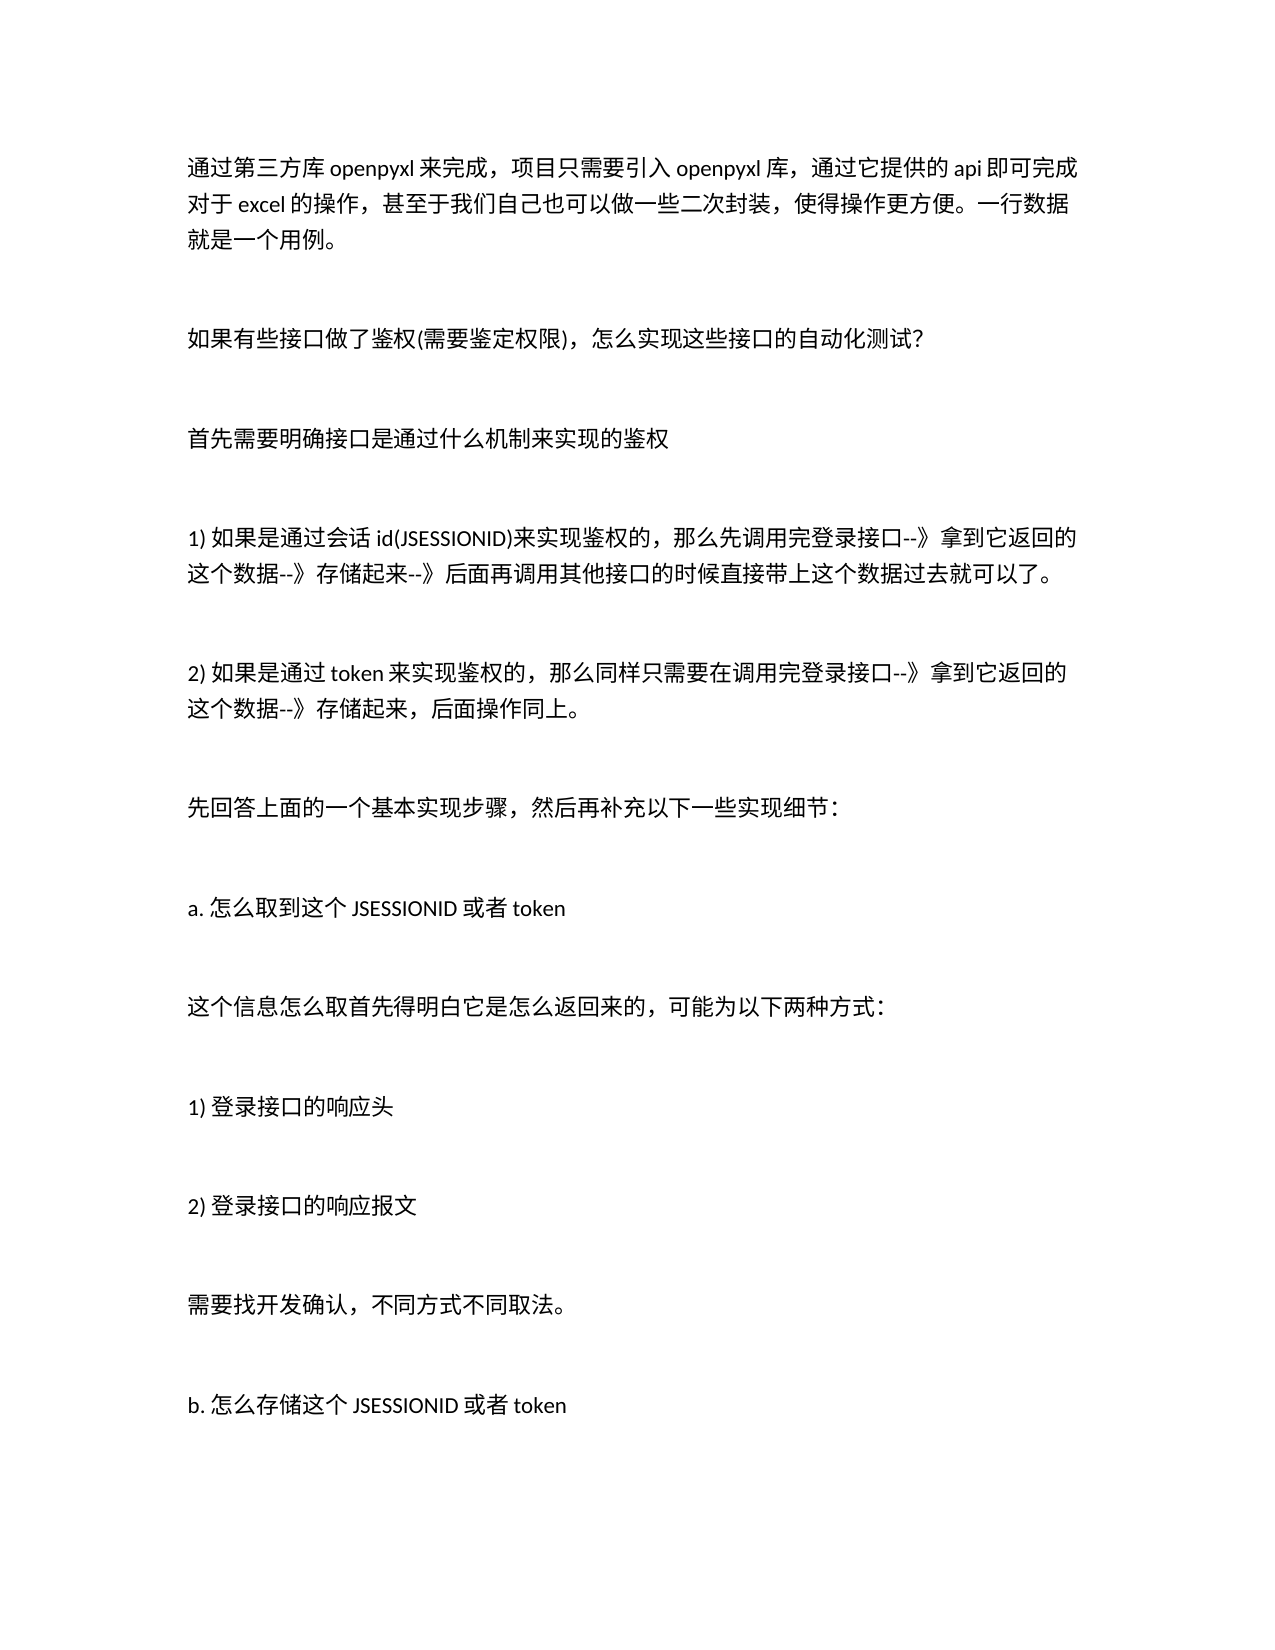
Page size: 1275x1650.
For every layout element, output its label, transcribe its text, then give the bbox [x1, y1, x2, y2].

text b. 怎么存储这个JSESSIONID或者token [187, 1386, 1087, 1420]
text 如果有些接口做了鉴权(需要鉴定权限)，怎么实现这些接口的自动化测试？ [187, 321, 1087, 354]
text 1) 如果是通过会话id(JSESSIONID)来实现鉴权的，那么先调用完登录接口--》拿到它返回的这个数据--》存储起来--》后面再调用其他接口的时候直接带上这个数据过去就可以了。 [187, 520, 1087, 589]
text 这个信息怎么取首先得明白它是怎么返回来的，可能为以下两种方式： [187, 989, 1087, 1022]
text 需要找开发确认，不同方式不同取法。 [187, 1287, 1087, 1320]
text 先回答上面的一个基本实现步骤，然后再补充以下一些实现细节： [187, 790, 1087, 823]
text 首先需要明确接口是通过什么机制来实现的鉴权 [187, 420, 1087, 454]
text a. 怎么取到这个JSESSIONID或者token [187, 889, 1087, 923]
text 2) 如果是通过token来实现鉴权的，那么同样只需要在调用完登录接口--》拿到它返回的这个数据--》存储起来，后面操作同上。 [187, 655, 1087, 724]
text 2) 登录接口的响应报文 [187, 1188, 1087, 1221]
text 1) 登录接口的响应头 [187, 1088, 1087, 1122]
text 通过第三方库openpyxl来完成，项目只需要引入openpyxl库，通过它提供的api即可完成对于excel的操作，甚至于我们自己也可以做一些二次封装，使得操作更方便。一行数据就是一个用例。 [187, 150, 1087, 255]
